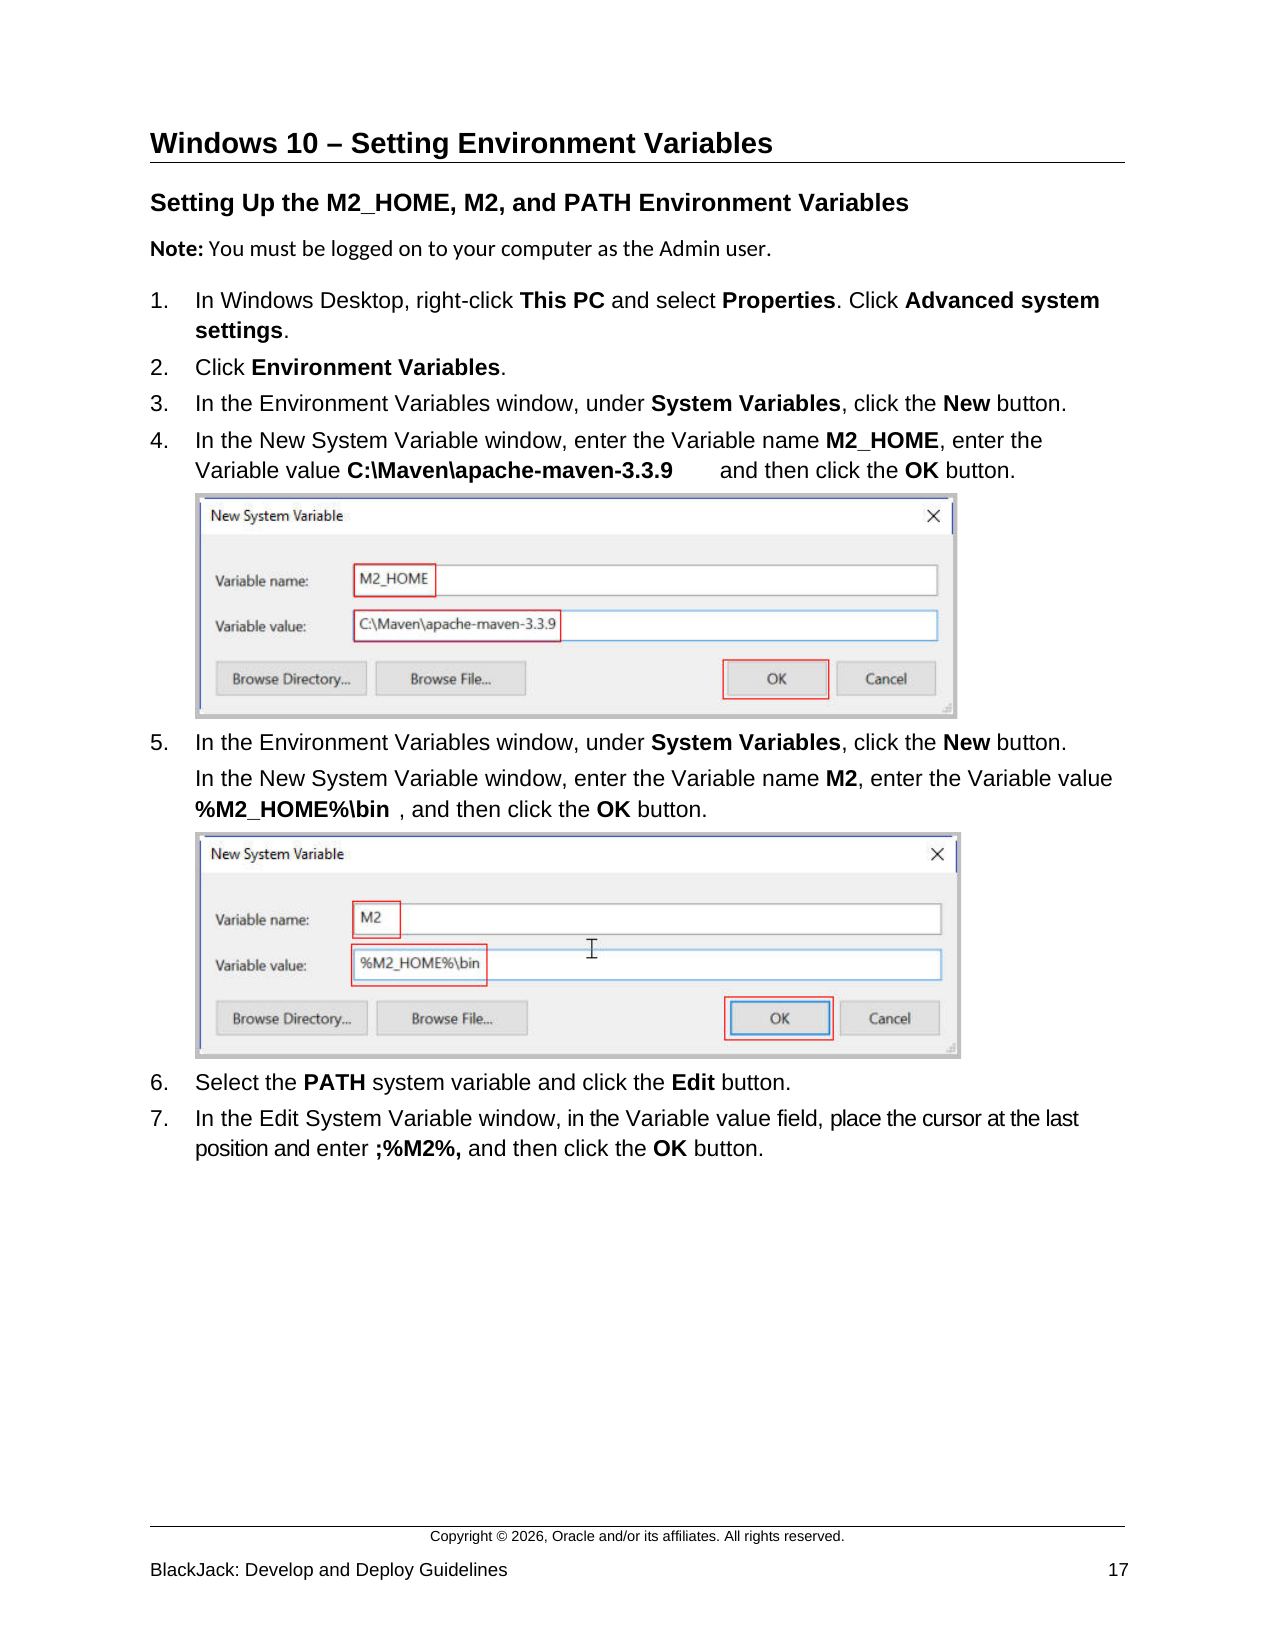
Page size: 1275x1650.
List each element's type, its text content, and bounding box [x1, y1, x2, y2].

text In the Environment Variables window, under System Variables, click the New button. [150, 729, 1125, 755]
text In the Edit System Variable window, in the Variable value field, place the cursor at the last position and enter ;%M2%, and then click the OK button. [150, 1105, 1125, 1162]
text Click Environment Variables. [150, 354, 1125, 380]
title Windows 10 – Setting Environment Variables [150, 126, 1125, 162]
list In Windows Desktop, right-click This PC and select Properties. Click Advanced system settings. [150, 287, 1125, 343]
title Setting Up the M2_HOME, M2, and PATH Environment Variables [150, 188, 1125, 217]
text In the Environment Variables window, under System Variables, click the New button. [150, 390, 1125, 416]
picture [195, 493, 958, 719]
list In the New System Variable window, enter the Variable name M2, enter the Variable value %M2_HOME%\bin , and then click the OK button. [195, 765, 1125, 822]
text Note: You must be logged on to your computer as the Admin user. [150, 234, 1127, 262]
picture [195, 832, 962, 1059]
text Select the PATH system variable and click the Edit button. [150, 1069, 1125, 1095]
text In the New System Variable window, enter the Variable name M2_HOME, enter the Variable value C:\Maven\apache-maven-3.3.9 and then click the OK button. [150, 427, 1125, 483]
